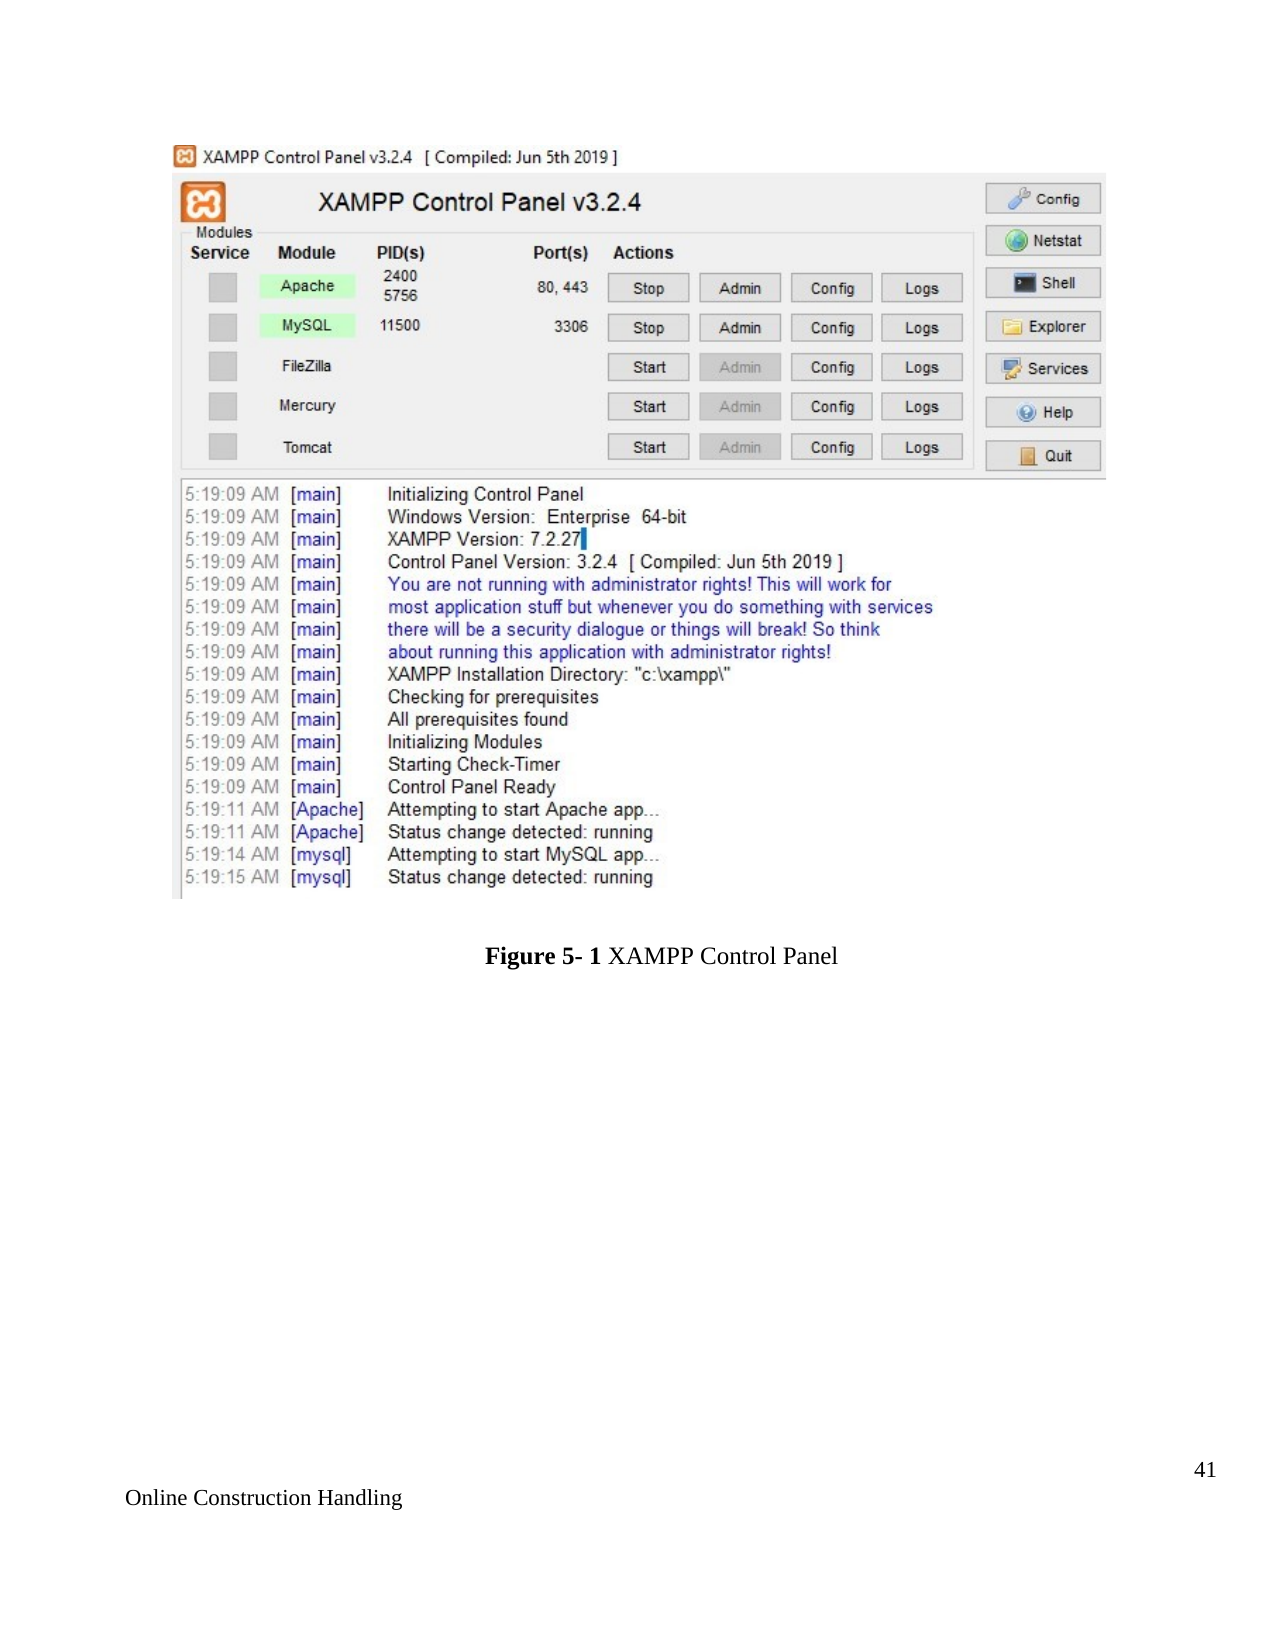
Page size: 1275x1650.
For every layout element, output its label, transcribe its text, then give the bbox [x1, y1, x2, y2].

picture [172, 145, 1107, 899]
text Figure 5- 1 XAMPP Control Panel [196, 941, 1127, 970]
